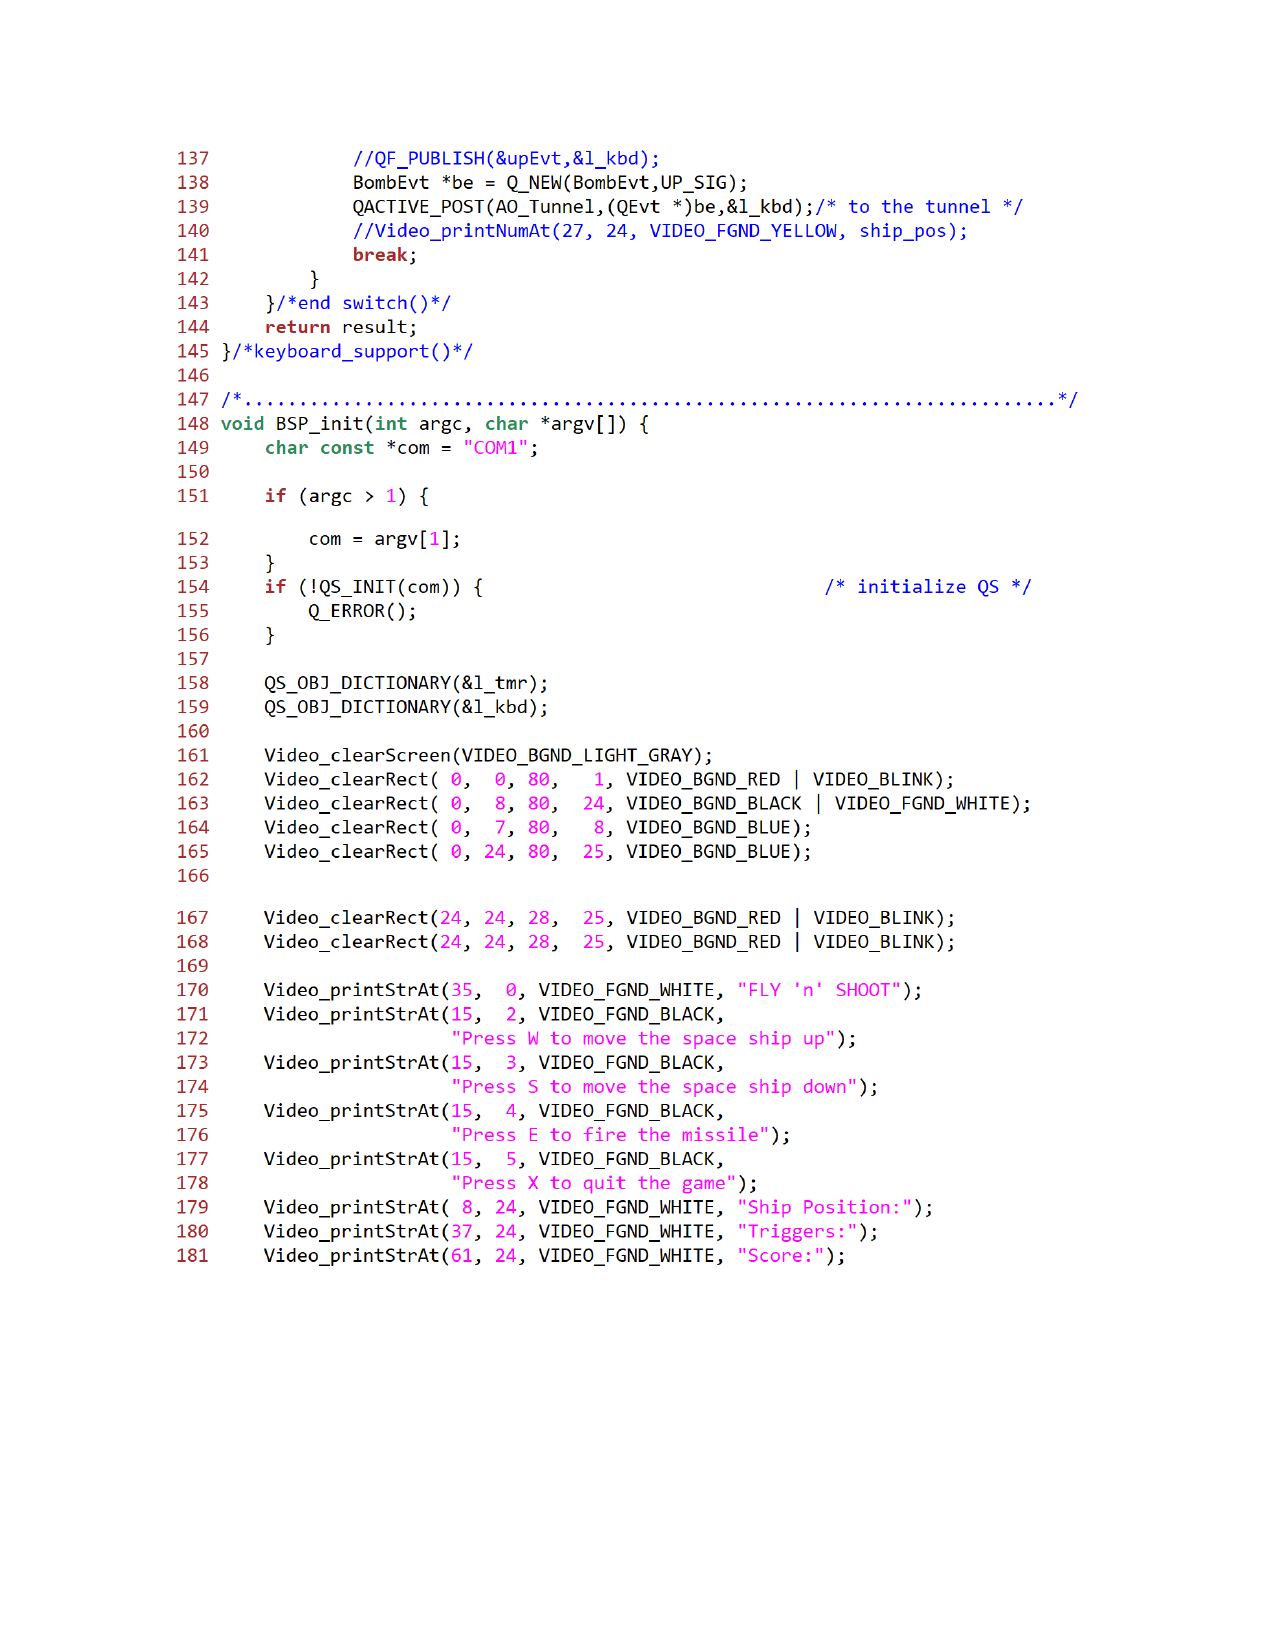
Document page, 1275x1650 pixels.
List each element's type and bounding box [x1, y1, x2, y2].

picture [177, 147, 1098, 510]
picture [177, 907, 1098, 1271]
picture [177, 528, 1098, 889]
